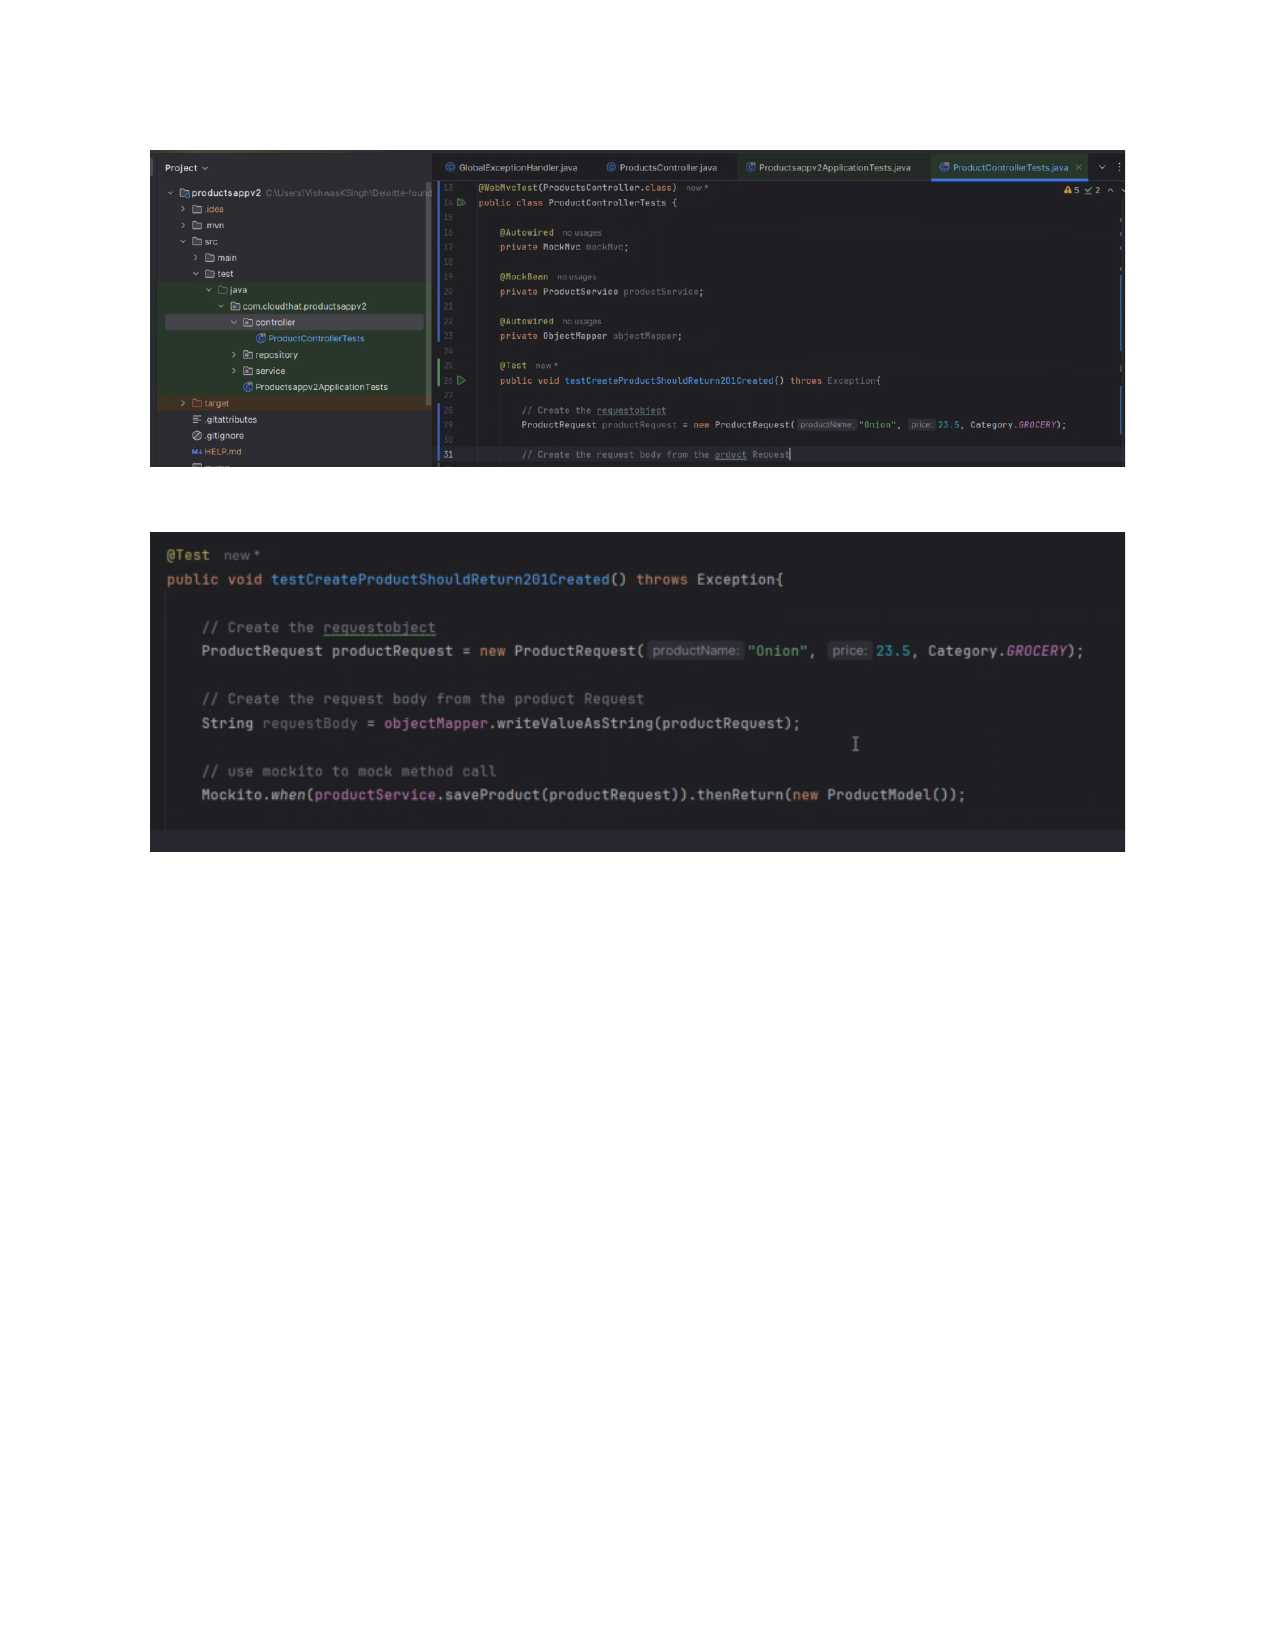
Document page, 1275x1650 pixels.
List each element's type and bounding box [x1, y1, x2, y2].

picture [150, 532, 1125, 852]
picture [150, 150, 1125, 467]
